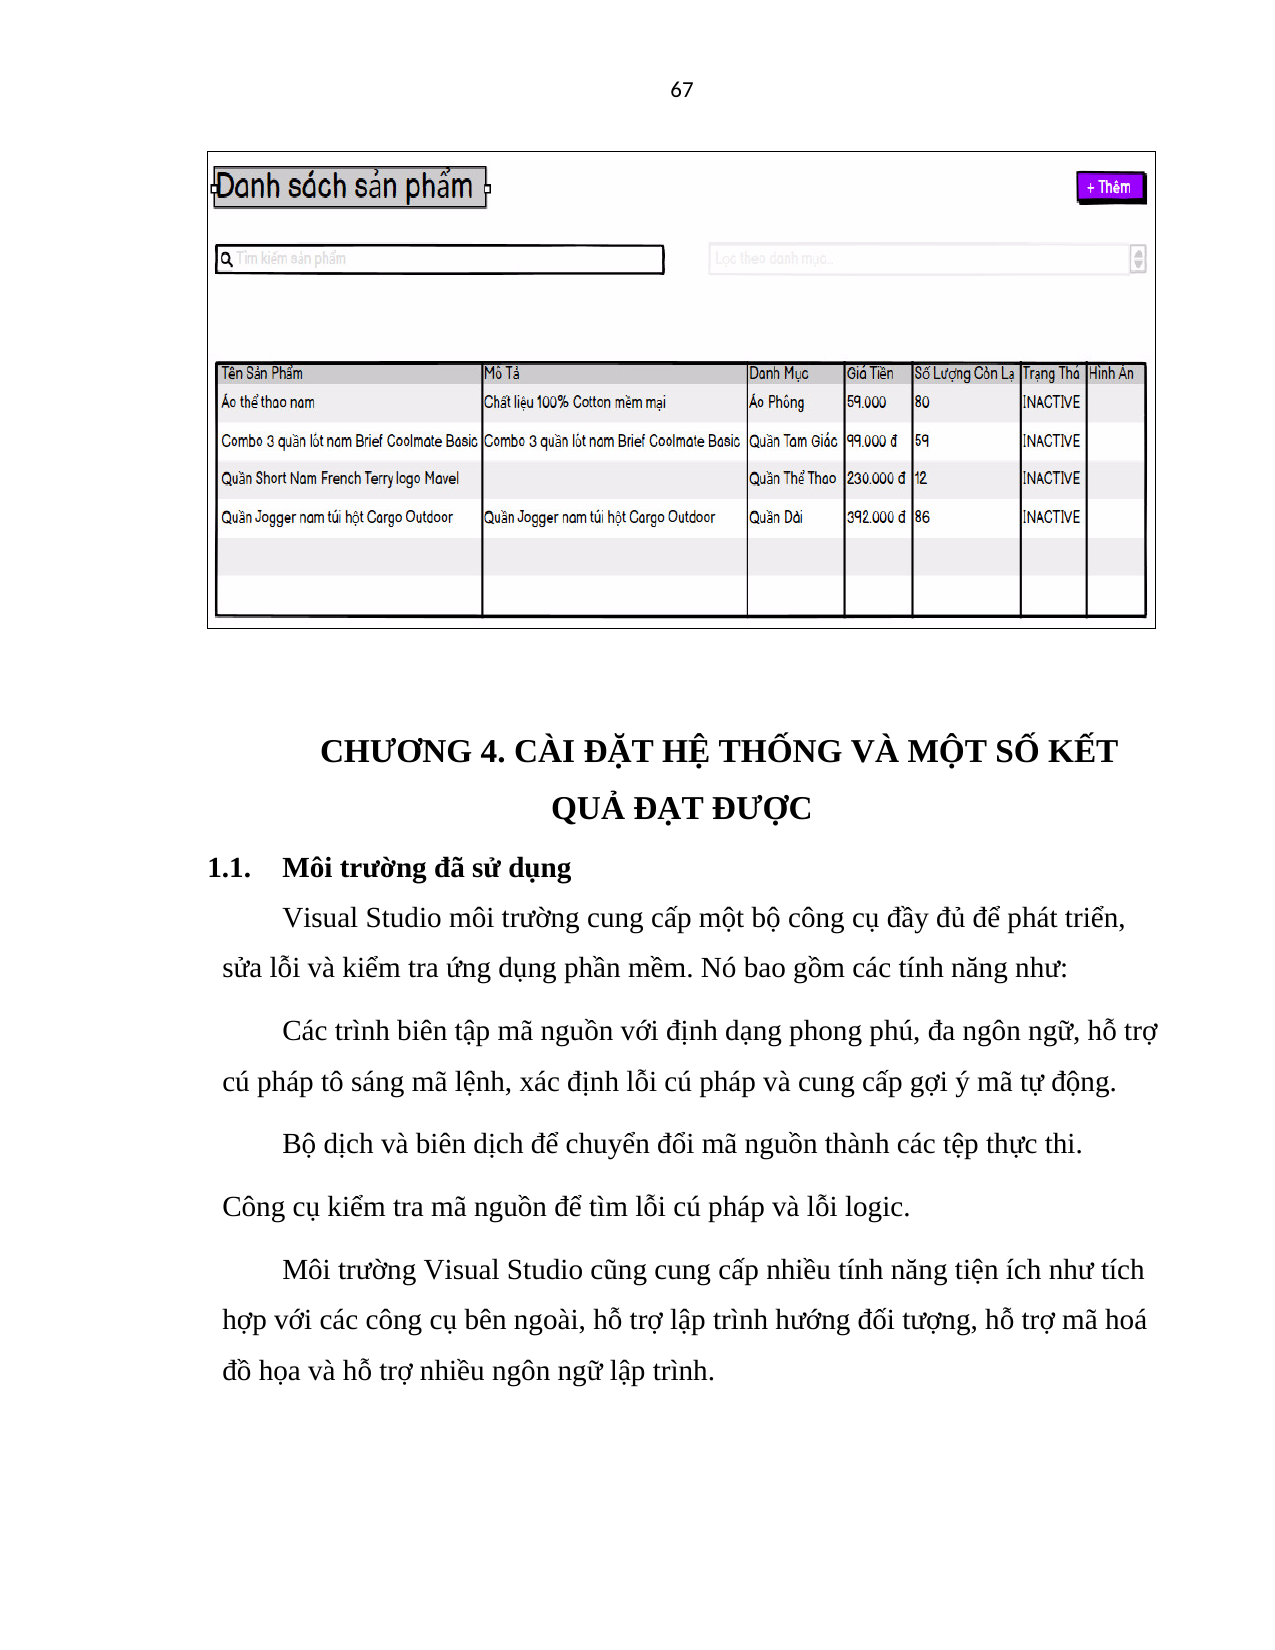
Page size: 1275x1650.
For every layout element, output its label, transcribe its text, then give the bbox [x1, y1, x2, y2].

text Công cụ kiểm tra mã nguồn để tìm lỗi cú pháp và lỗi logic. [222, 1189, 1171, 1223]
text Visual Studio môi trường cung cấp một bộ công cụ đầy đủ để phát triển, sửa lỗi và kiểm tra ứng dụng phần mềm. Nó bao gồm các tính năng như: [222, 900, 1171, 984]
picture [208, 152, 1155, 628]
text Môi trường Visual Studio cũng cung cấp nhiều tính năng tiện ích như tích hợp với các công cụ bên ngoài, hỗ trợ lập trình hướng đối tượng, hỗ trợ mã hoá đồ họa và hỗ trợ nhiều ngôn ngữ lập trình. [222, 1252, 1171, 1386]
subtitle CHƯƠNG 4. CÀI ĐẶT HỆ THỐNG VÀ MỘT SỐ KẾT QUẢ ĐẠT ĐƯỢC [207, 731, 1156, 827]
text Bộ dịch và biên dịch để chuyển đổi mã nguồn thành các tệp thực thi. [222, 1127, 1171, 1160]
subtitle Môi trường đã sử dụng [207, 850, 1156, 883]
text Các trình biên tập mã nguồn với định dạng phong phú, đa ngôn ngữ, hỗ trợ cú pháp tô sáng mã lệnh, xác định lỗi cú pháp và cung cấp gợi ý mã tự động. [222, 1013, 1171, 1097]
